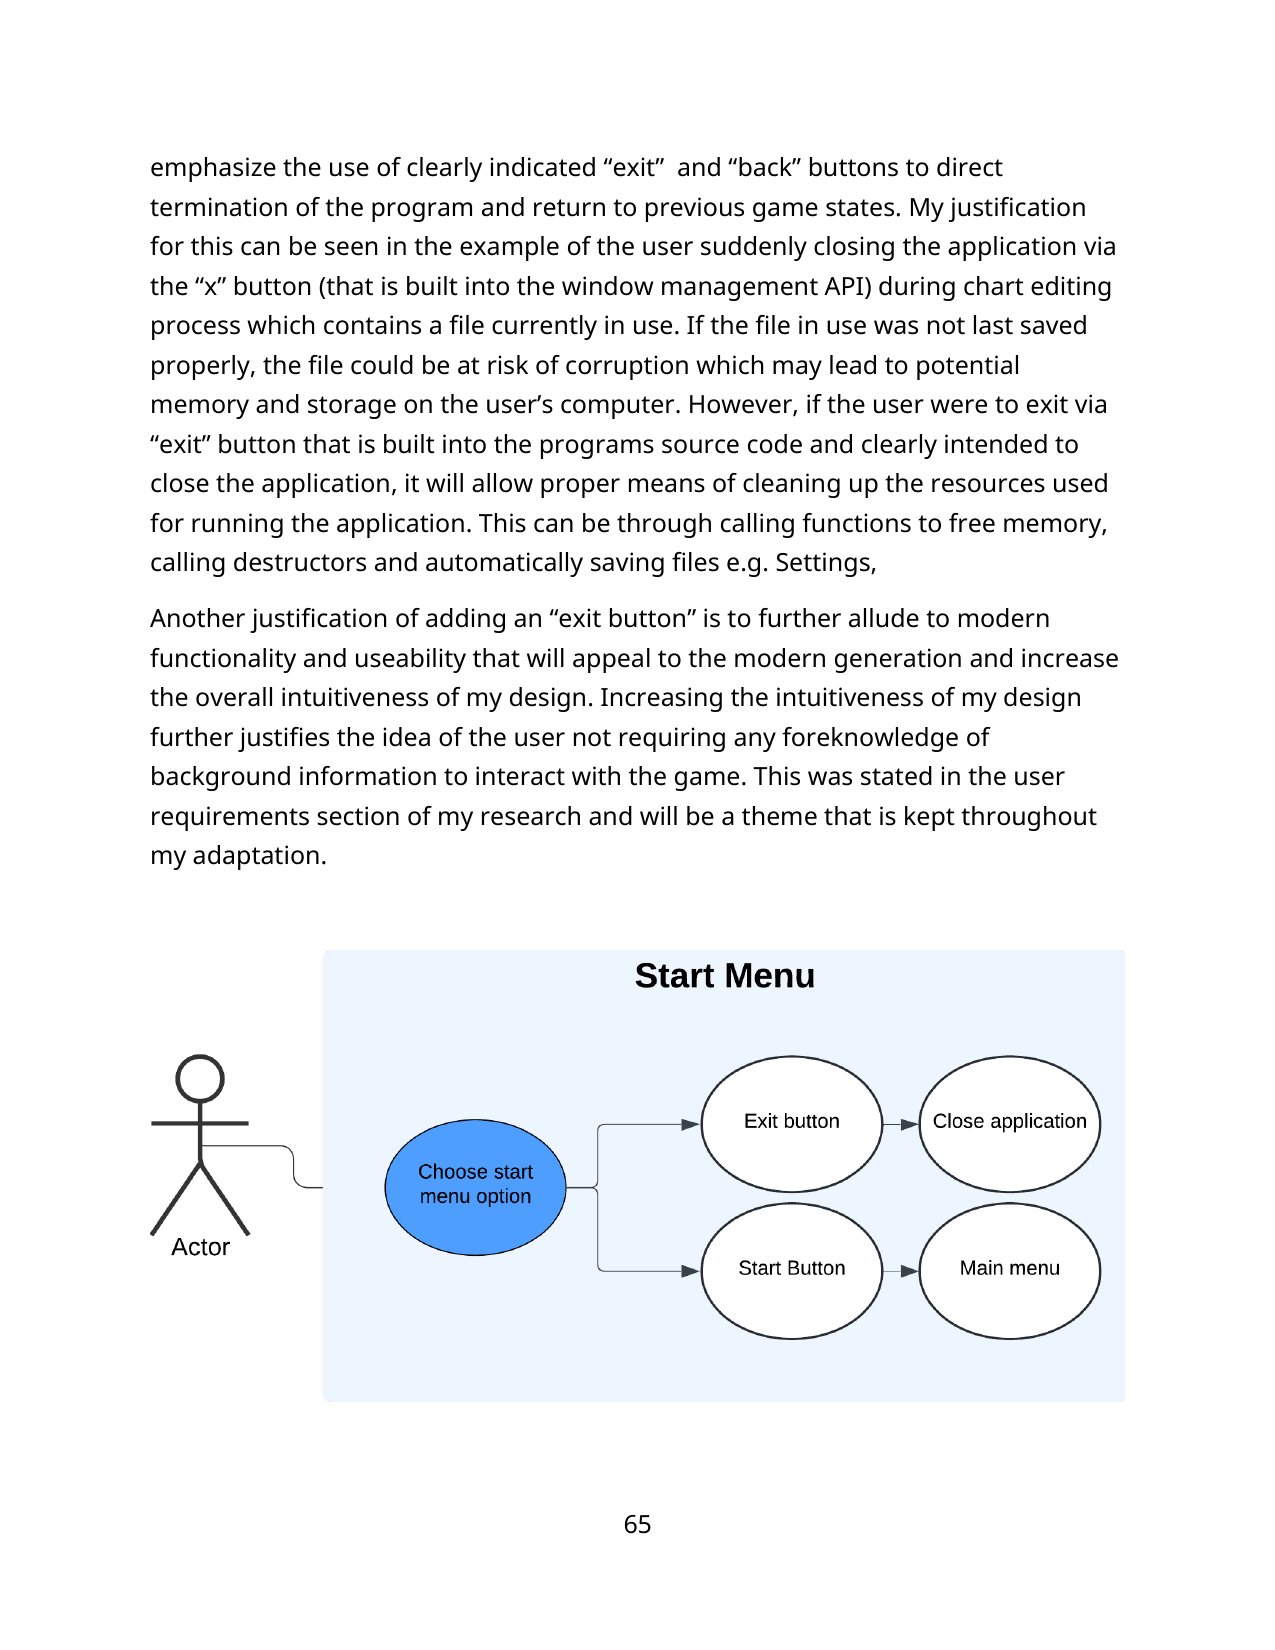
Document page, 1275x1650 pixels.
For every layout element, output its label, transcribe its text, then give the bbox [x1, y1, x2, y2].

text Another justification of adding an “exit button” is to further allude to modern functionality and useability that will appeal to the modern generation and increase the overall intuitiveness of my design. Increasing the intuitiveness of my design further justifies the idea of the user not requiring any foreknowledge of background information to interact with the game. This was stated in the user requirements section of my research and will be a theme that is kept throughout my adaptation. [150, 601, 1125, 872]
picture [150, 950, 1125, 1402]
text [150, 150, 1125, 579]
